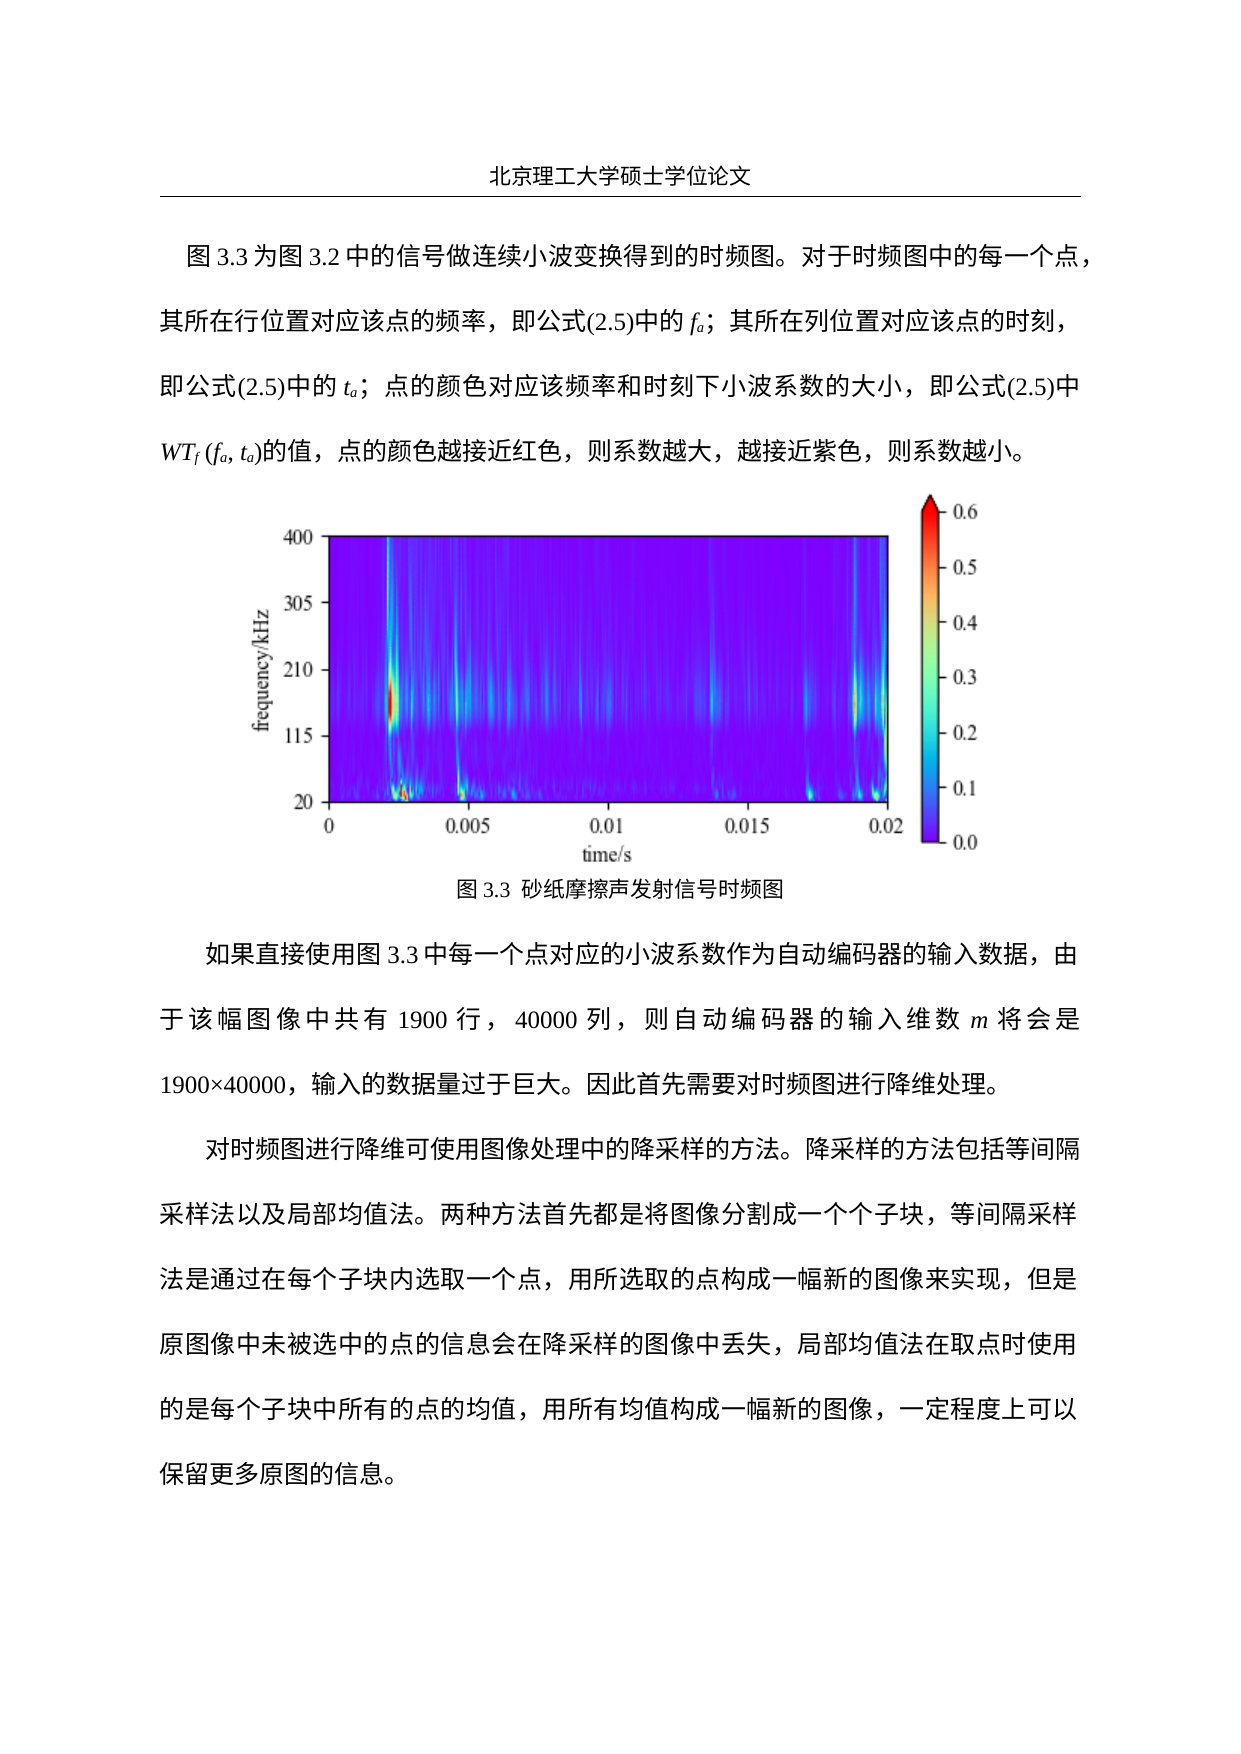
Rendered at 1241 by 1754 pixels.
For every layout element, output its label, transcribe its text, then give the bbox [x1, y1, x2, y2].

text 如果直接使用图3.3中每一个点对应的小波系数作为自动编码器的输入数据，由于该幅图像中共有1900行，40000列，则自动编码器的输入维数m将会是1900×40000，输入的数据量过于巨大。因此首先需要对时频图进行降维处理。 [159, 921, 1081, 1116]
text 图3.3 砂纸摩擦声发射信号时频图 [159, 872, 1081, 904]
text 图3.3为图3.2中的信号做连续小波变换得到的时频图。对于时频图中的每一个点，其所在行位置对应该点的频率，即公式(2.5)中的fa；其所在列位置对应该点的时刻，即公式(2.5)中的ta；点的颜色对应该频率和时刻下小波系数的大小，即公式(2.5)中WTf (fa, ta)的值，点的颜色越接近红色，则系数越大，越接近紫色，则系数越小。 [159, 222, 1081, 482]
text 对时频图进行降维可使用图像处理中的降采样的方法。降采样的方法包括等间隔采样法以及局部均值法。两种方法首先都是将图像分割成一个个子块，等间隔采样法是通过在每个子块内选取一个点，用所选取的点构成一幅新的图像来实现，但是原图像中未被选中的点的信息会在降采样的图像中丢失，局部均值法在取点时使用的是每个子块中所有的点的均值，用所有均值构成一幅新的图像，一定程度上可以保留更多原图的信息。 [159, 1116, 1081, 1506]
picture [243, 481, 997, 871]
